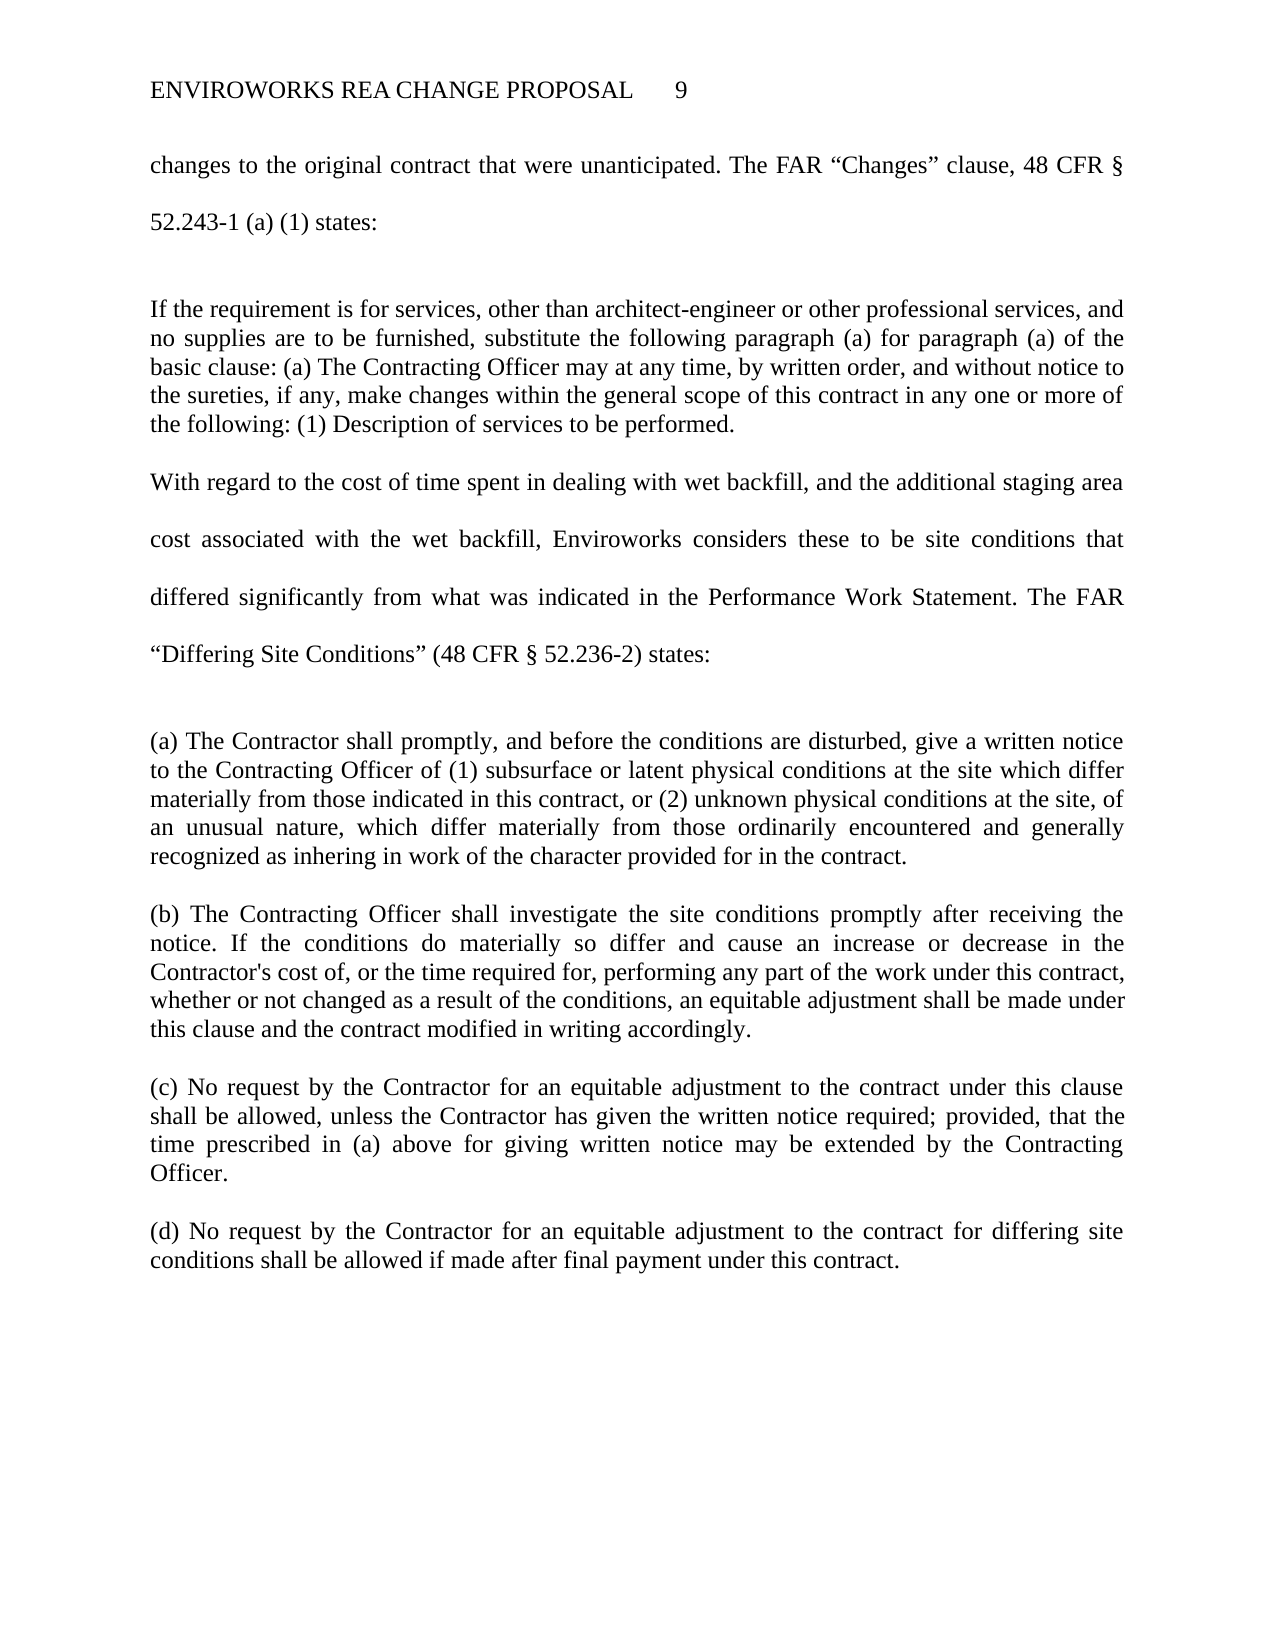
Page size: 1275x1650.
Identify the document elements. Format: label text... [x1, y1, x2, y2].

text (d) No request by the Contractor for an equitable adjustment to the contract for differing site conditions shall be allowed if made after final payment under this contract. [150, 1216, 1125, 1274]
text If the requirement is for services, other than architect-engineer or other professional services, and no supplies are to be furnished, substitute the following paragraph (a) for paragraph (a) of the basic clause: (a) The Contracting Officer may at any time, by written order, and without notice to the sureties, if any, make changes within the general scope of this contract in any one or more of the following: (1) Description of services to be performed. [150, 294, 1125, 438]
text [150, 150, 1125, 236]
text (a) The Contractor shall promptly, and before the conditions are disturbed, give a written notice to the Contracting Officer of (1) subsurface or latent physical conditions at the site which differ materially from those indicated in this contract, or (2) unknown physical conditions at the site, of an unusual nature, which differ materially from those ordinarily encountered and generally recognized as inhering in work of the character provided for in the contract. [150, 726, 1125, 870]
text With regard to the cost of time spent in dealing with wet backfill, and the additional staging area cost associated with the wet backfill, Enviroworks considers these to be site conditions that differed significantly from what was indicated in the Performance Work Statement. The FAR “Differing Site Conditions” (48 CFR § 52.236-2) states: [150, 467, 1125, 668]
text (b) The Contracting Officer shall investigate the site conditions promptly after receiving the notice. If the conditions do materially so differ and cause an increase or decrease in the Contractor's cost of, or the time required for, performing any part of the work under this contract, whether or not changed as a result of the conditions, an equitable adjustment shall be made under this clause and the contract modified in writing accordingly. [150, 899, 1125, 1043]
text (c) No request by the Contractor for an equitable adjustment to the contract under this clause shall be allowed, unless the Contractor has given the written notice required; provided, that the time prescribed in (a) above for giving written notice may be extended by the Contracting Officer. [150, 1072, 1125, 1187]
